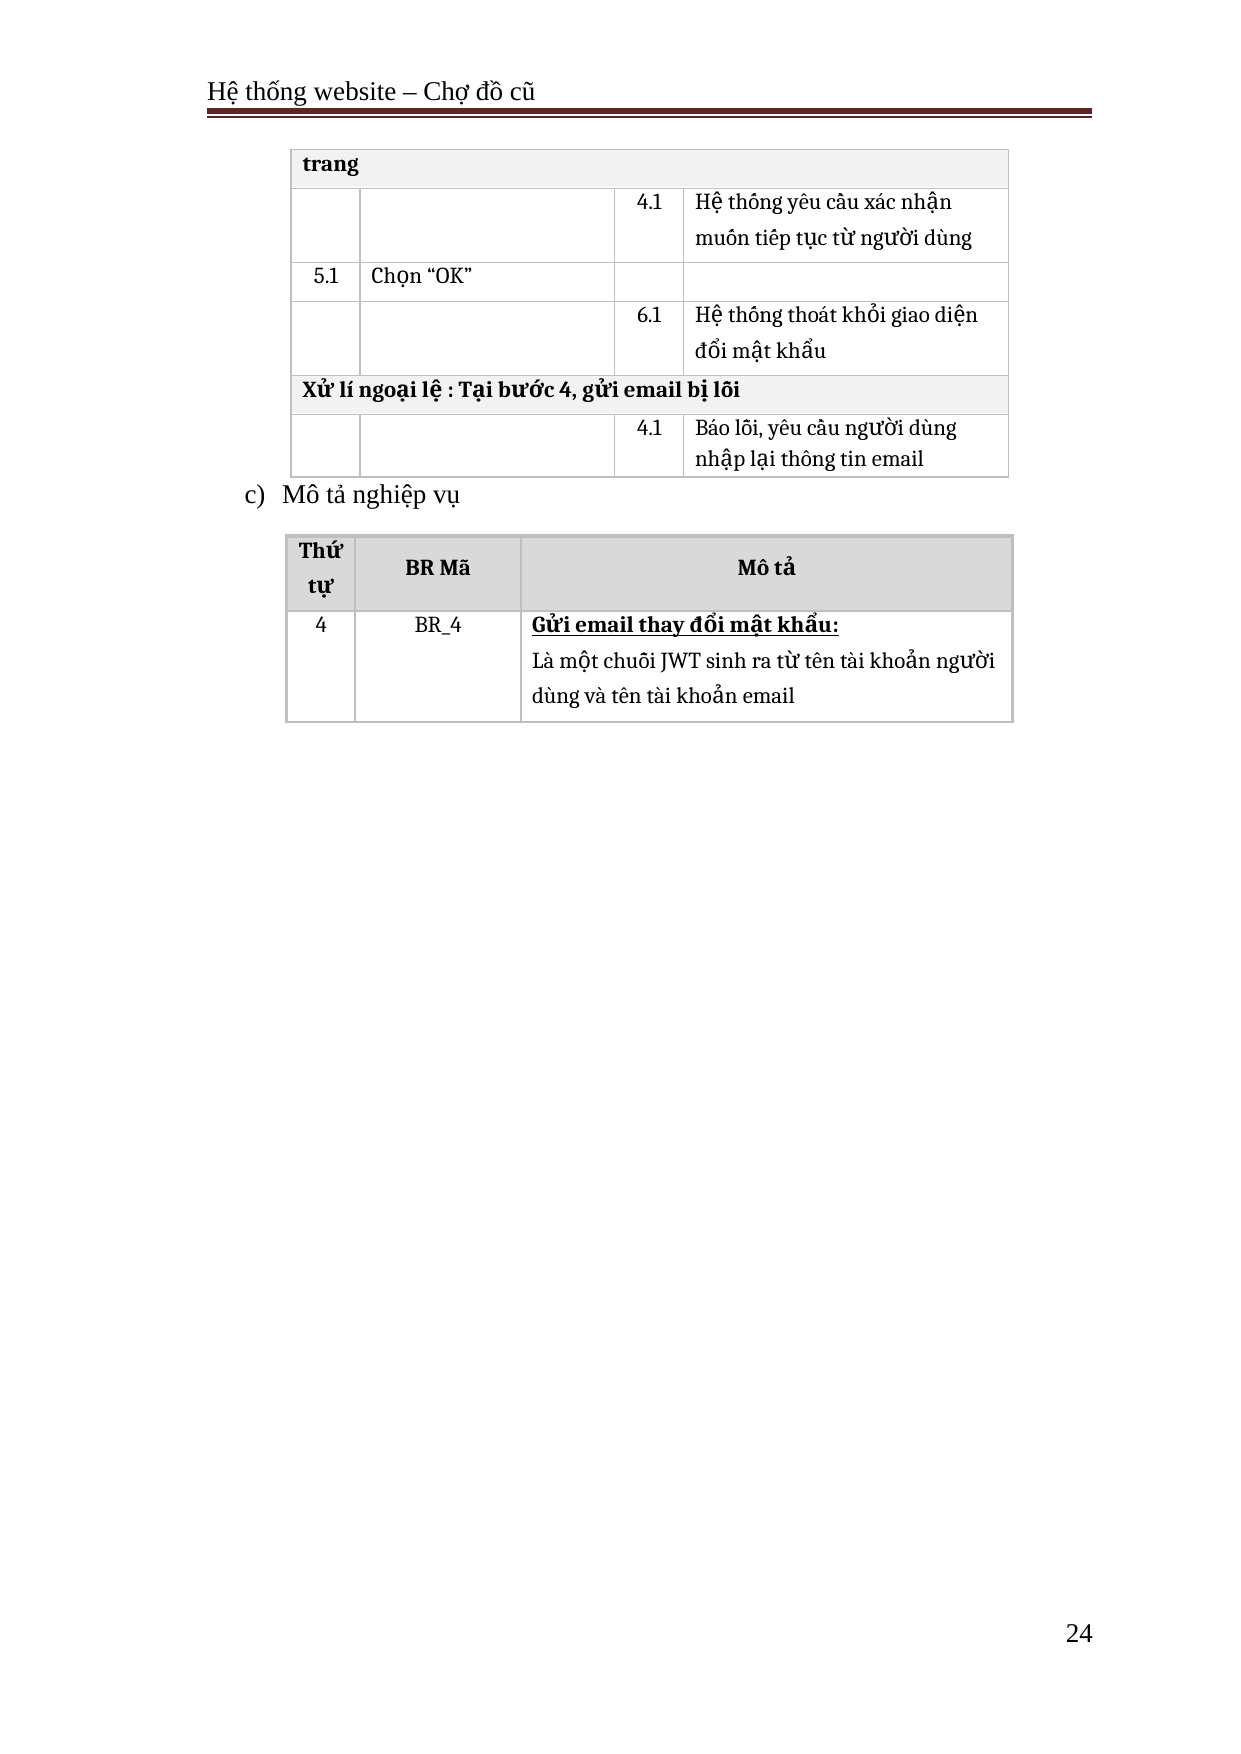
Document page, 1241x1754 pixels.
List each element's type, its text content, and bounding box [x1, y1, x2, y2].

table_cell [615, 263, 683, 301]
table_header BR Mã [356, 538, 520, 610]
table_cell [292, 302, 359, 375]
table_cell Chọn “OK” [361, 263, 614, 301]
table_cell 4.1 [615, 189, 683, 262]
table_cell [361, 415, 614, 476]
table_cell [361, 302, 614, 375]
table_cell Gửi email thay đổi mật khẩu: Là một chuỗi JWT sinh ra từ tên tài khoản người dùng và tên tài khoản email [522, 612, 1011, 721]
table_cell Hệ thống thoát khỏi giao diện đổi mật khẩu [684, 302, 1008, 375]
table_cell Hệ thống yêu cầu xác nhận muốn tiếp tục từ người dùng [684, 189, 1008, 262]
table_cell [292, 415, 359, 476]
table_cell 6.1 [615, 302, 683, 375]
table_cell 5.1 [292, 263, 359, 301]
table_cell [684, 263, 1008, 301]
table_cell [292, 150, 1008, 187]
table_cell Báo lỗi, yêu cầu người dùng nhập lại thông tin email [684, 415, 1008, 476]
table_cell [361, 189, 614, 262]
table_cell 4.1 [615, 415, 683, 476]
table_cell 4 [288, 612, 354, 721]
table_cell [292, 189, 359, 262]
table_cell Xử lí ngoại lệ : Tại bước 4, gửi email bị lỗi [292, 376, 1008, 413]
table_header Mô tả [522, 538, 1011, 610]
table_cell BR_4 [356, 612, 520, 721]
table_header Thứ tự [288, 538, 354, 610]
list Mô tả nghiệp vụ [244, 478, 1092, 509]
